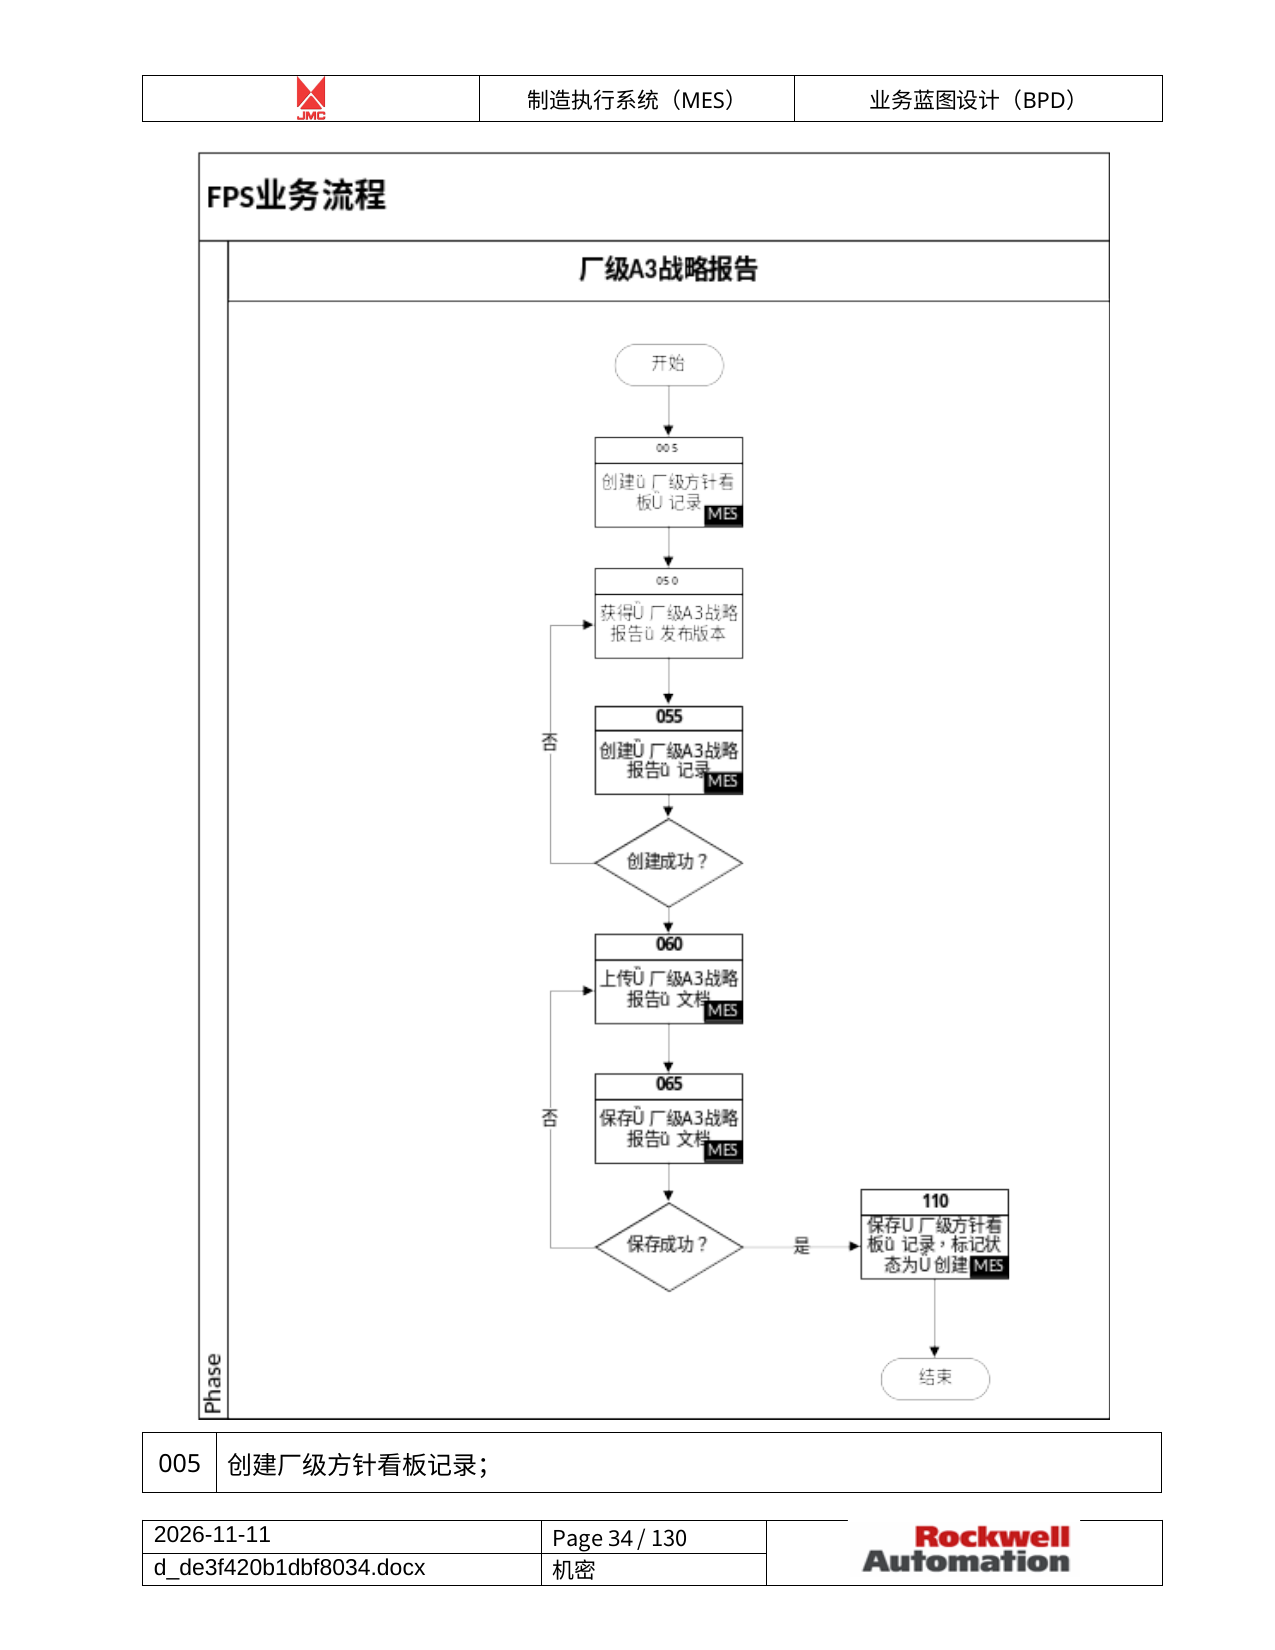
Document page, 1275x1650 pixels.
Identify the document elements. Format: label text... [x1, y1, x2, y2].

picture [847, 1520, 1080, 1577]
picture [296, 76, 326, 121]
table_header 005 [143, 1433, 216, 1492]
table_header 创建厂级方针看板记录； [217, 1433, 1161, 1492]
